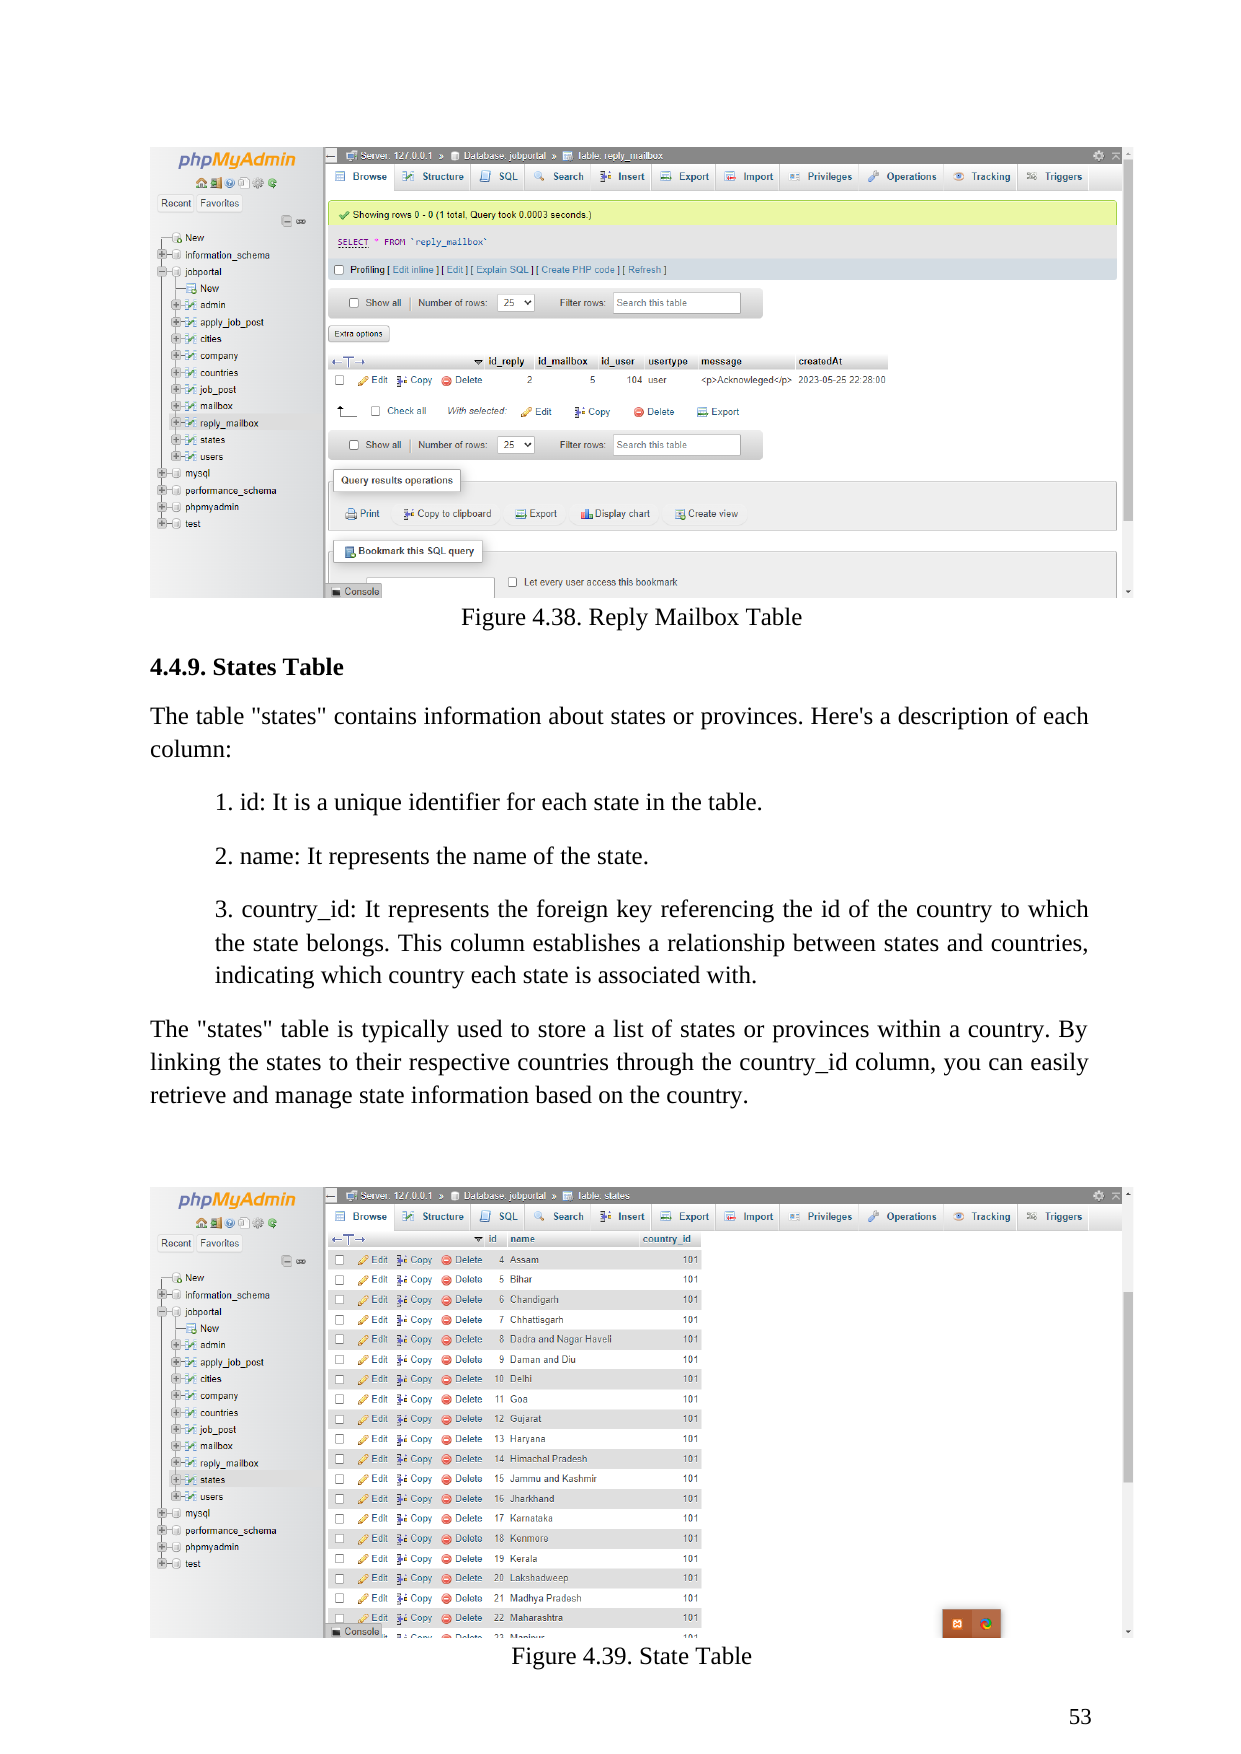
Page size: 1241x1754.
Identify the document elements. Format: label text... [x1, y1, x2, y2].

text 3. country_id: It represents the foreign key referencing the id of the country to which the state belongs. This column establishes a relationship between states and countries, indicating which country each state is associated with. [214, 894, 1090, 989]
text 1. id: It is a unique identifier for each state in the table. [214, 787, 1090, 816]
picture [150, 1187, 1134, 1638]
text Figure 4.38. Reply Mailbox Table [139, 602, 1123, 631]
subtitle States Table [150, 652, 1123, 680]
picture [150, 147, 1134, 598]
text Figure 4.39. State Table [139, 1641, 1123, 1670]
text The "states" table is typically used to store a list of states or provinces within a country. By linking the states to their respective countries through the country_id column, you can easily retrieve and manage state information based on the country. [150, 1014, 1090, 1109]
text 2. name: It represents the name of the state. [214, 841, 1090, 870]
text The table "states" contains information about states or provinces. Here's a description of each column: [150, 701, 1090, 763]
